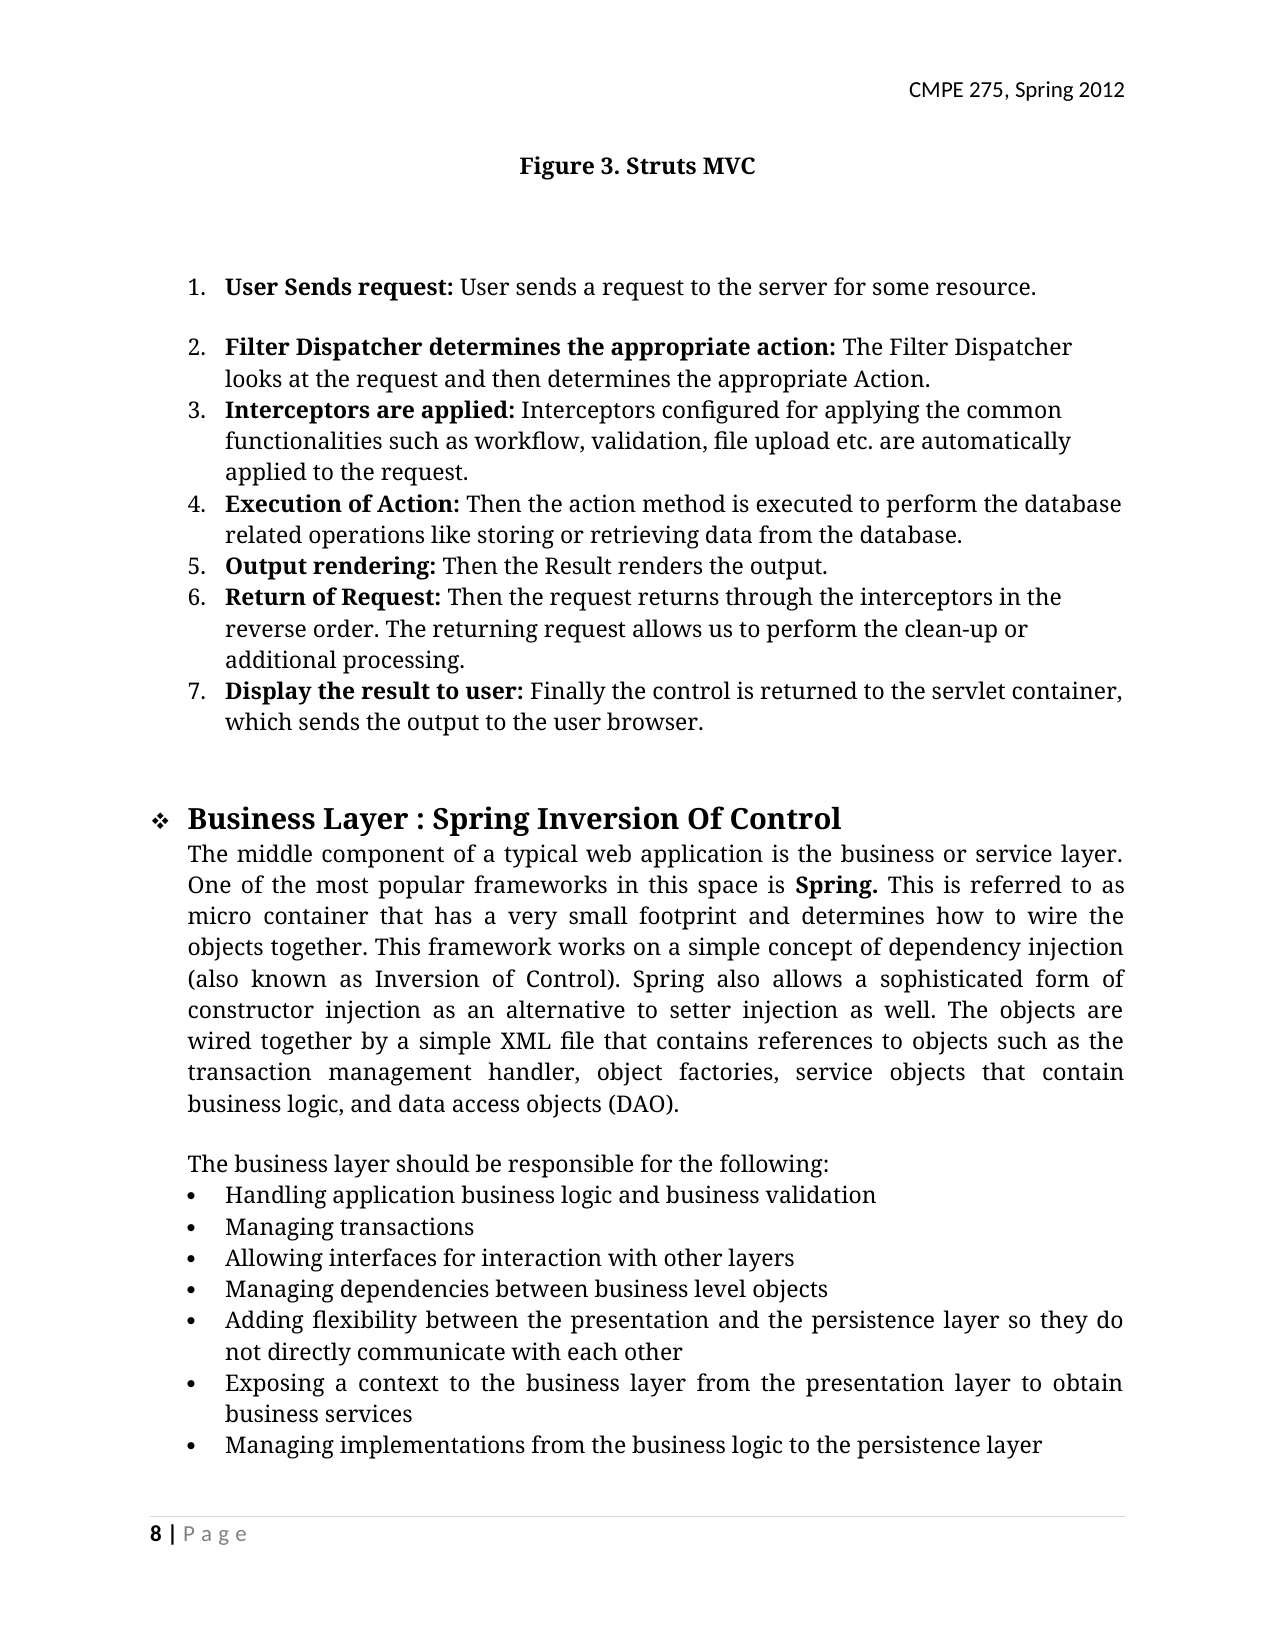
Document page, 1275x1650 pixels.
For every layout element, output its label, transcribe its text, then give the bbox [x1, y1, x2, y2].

list Managing implementations from the business logic to the persistence layer [187, 1429, 1125, 1461]
list The middle component of a typical web application is the business or service layer. One of the most popular frameworks in this space is Spring. This is referred to as micro container that has a very small footprint and determines how to wire the objects together. This framework works on a simple concept of dependency injection (also known as Inversion of Control). Spring also allows a sophisticated form of constructor injection as an alternative to setter injection as well. The objects are wired together by a simple XML file that contains references to objects such as the transaction management handler, object factories, service objects that contain business logic, and data access objects (DAO). [187, 838, 1125, 1119]
text The business layer should be responsible for the following: [187, 1148, 1125, 1179]
list Allowing interfaces for interaction with other layers [187, 1242, 1125, 1273]
list Output rendering: Then the Result renders the output. [187, 550, 1125, 581]
list Managing dependencies between business level objects [187, 1273, 1125, 1304]
list Display the result to user: Finally the control is returned to the servlet container, which sends the output to the user browser. [187, 675, 1125, 737]
list Business Layer : Spring Inversion Of Control [150, 798, 1125, 838]
list Handling application business logic and business validation [187, 1179, 1125, 1211]
list User Sends request: User sends a request to the server for some resource. [187, 271, 1125, 302]
list Filter Dispatcher determines the appropriate action: The Filter Dispatcher looks at the request and then determines the appropriate Action. [187, 331, 1125, 394]
list Return of Request: Then the request returns through the interceptors in the reverse order. The returning request allows us to perform the clean-up or additional processing. [187, 581, 1125, 675]
list Managing transactions [187, 1211, 1125, 1242]
list Execution of Action: Then the action method is executed to perform the database related operations like storing or retrieving data from the database. [187, 487, 1125, 550]
list Interceptors are applied: Interceptors configured for applying the common functionalities such as workflow, validation, file upload etc. are automatically applied to the request. [187, 394, 1125, 487]
list Adding flexibility between the presentation and the persistence layer so they do not directly communicate with each other [187, 1304, 1125, 1367]
list Exposing a context to the business layer from the presentation layer to obtain business services [187, 1367, 1125, 1429]
text Figure 3. Struts MVC [150, 150, 1125, 181]
